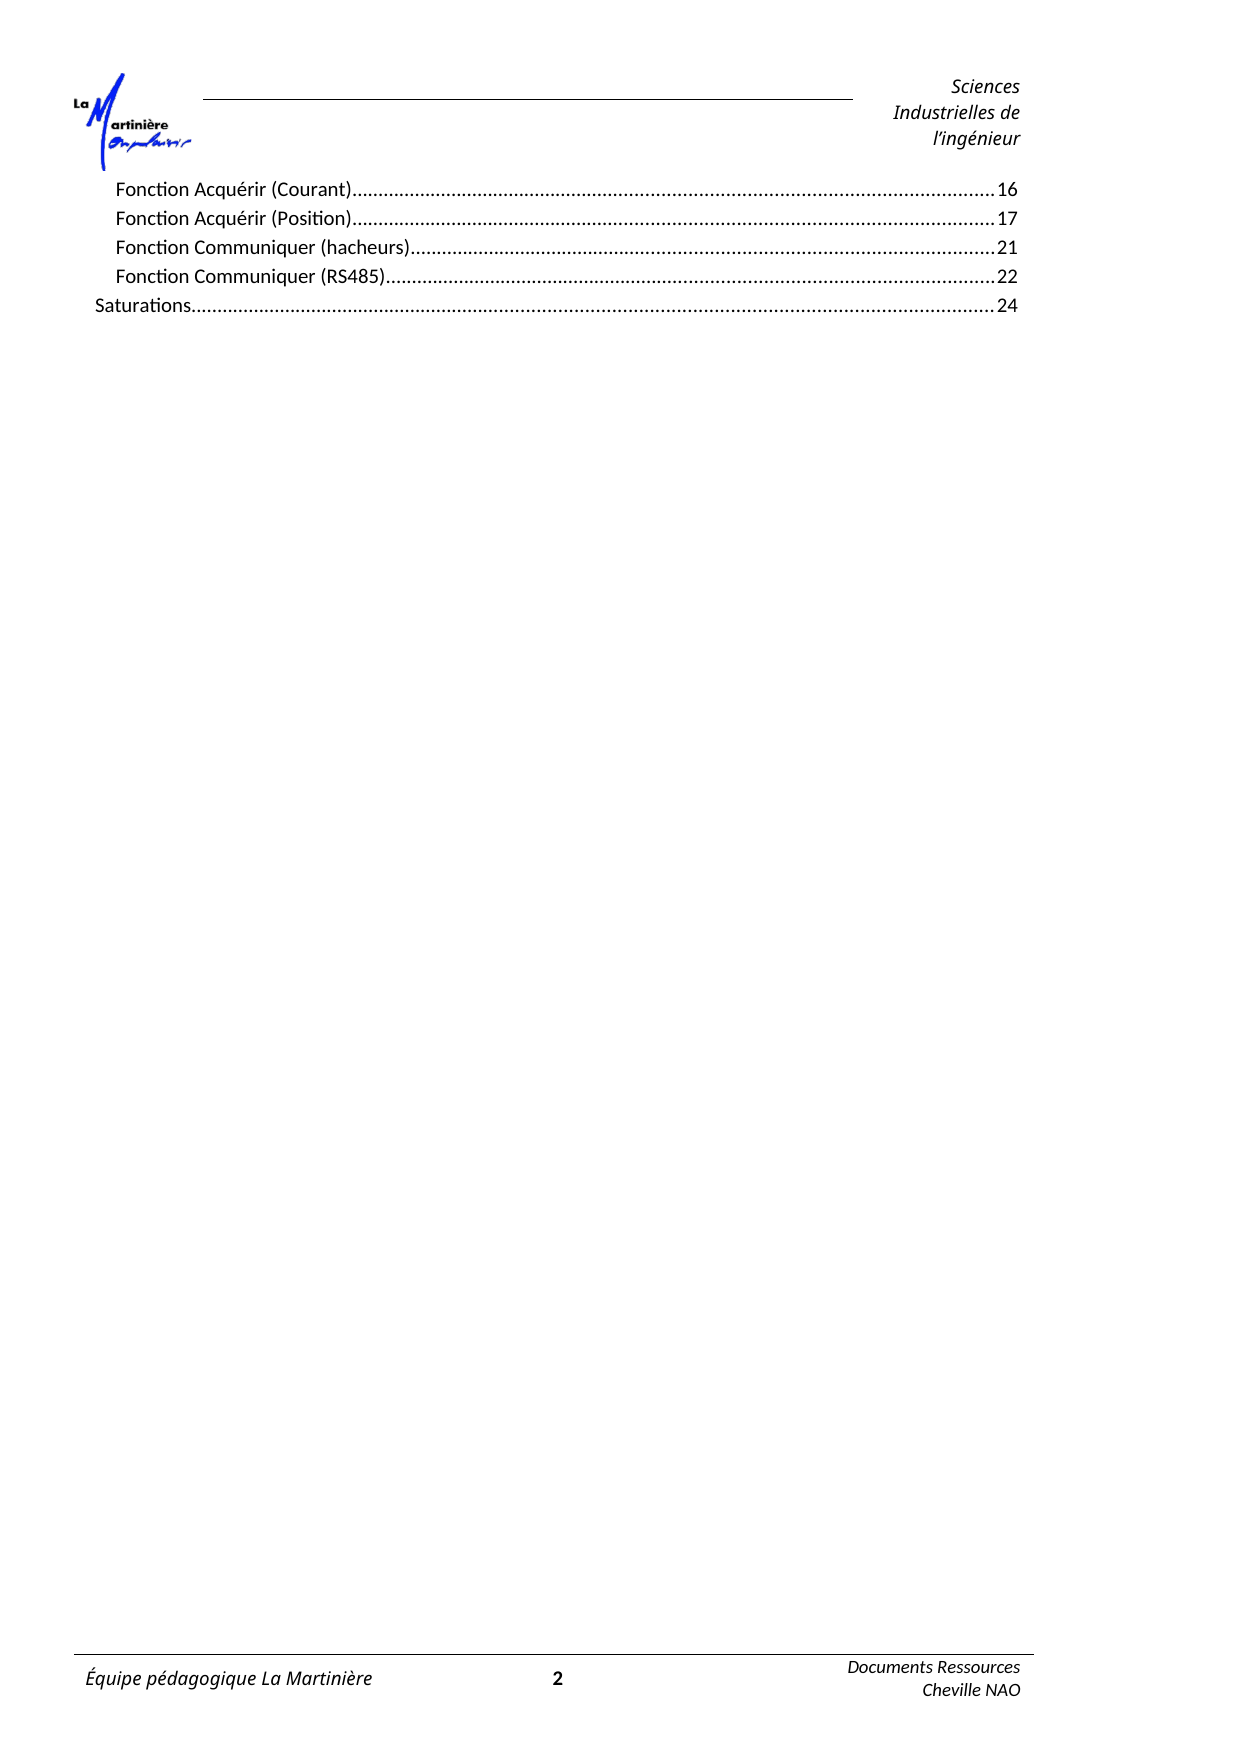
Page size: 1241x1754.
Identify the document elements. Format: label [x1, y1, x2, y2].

picture [73, 73, 192, 171]
